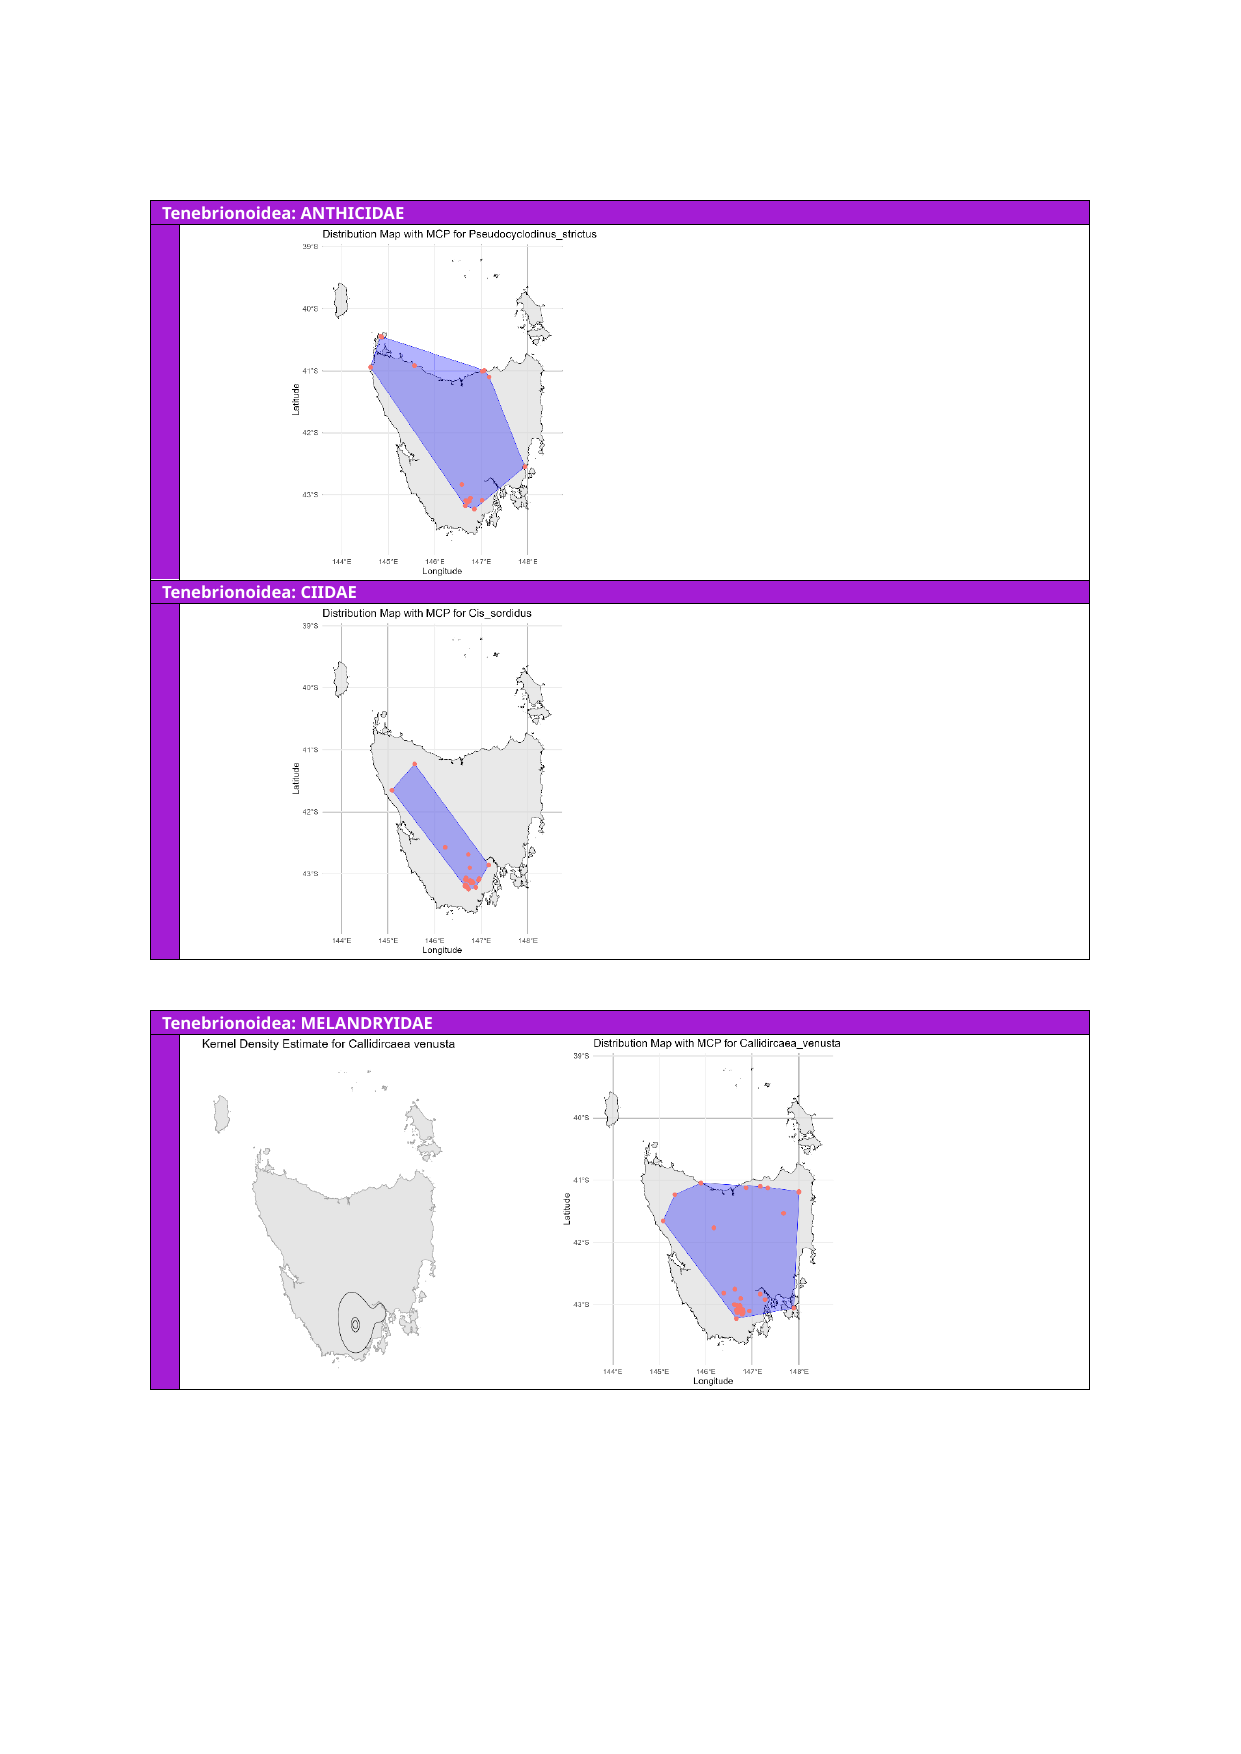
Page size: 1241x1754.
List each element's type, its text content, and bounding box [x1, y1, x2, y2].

table_cell [180, 604, 190, 959]
table_header Tenebrionoidea: MELANDRYIDAE [151, 1011, 1089, 1034]
table_cell [664, 225, 1089, 579]
table_header Tenebrionoidea: ANTHICIDAE [151, 201, 1089, 224]
table_cell [935, 1035, 1089, 1389]
table_cell [151, 604, 179, 959]
picture [190, 604, 664, 959]
table_cell [664, 604, 1089, 959]
table_cell [151, 225, 179, 579]
table_cell [180, 1035, 190, 1389]
picture [190, 1035, 935, 1390]
table_cell [151, 1035, 179, 1389]
picture [190, 225, 664, 580]
table_cell Tenebrionoidea: CIIDAE [151, 581, 1089, 603]
table_cell [180, 225, 190, 579]
